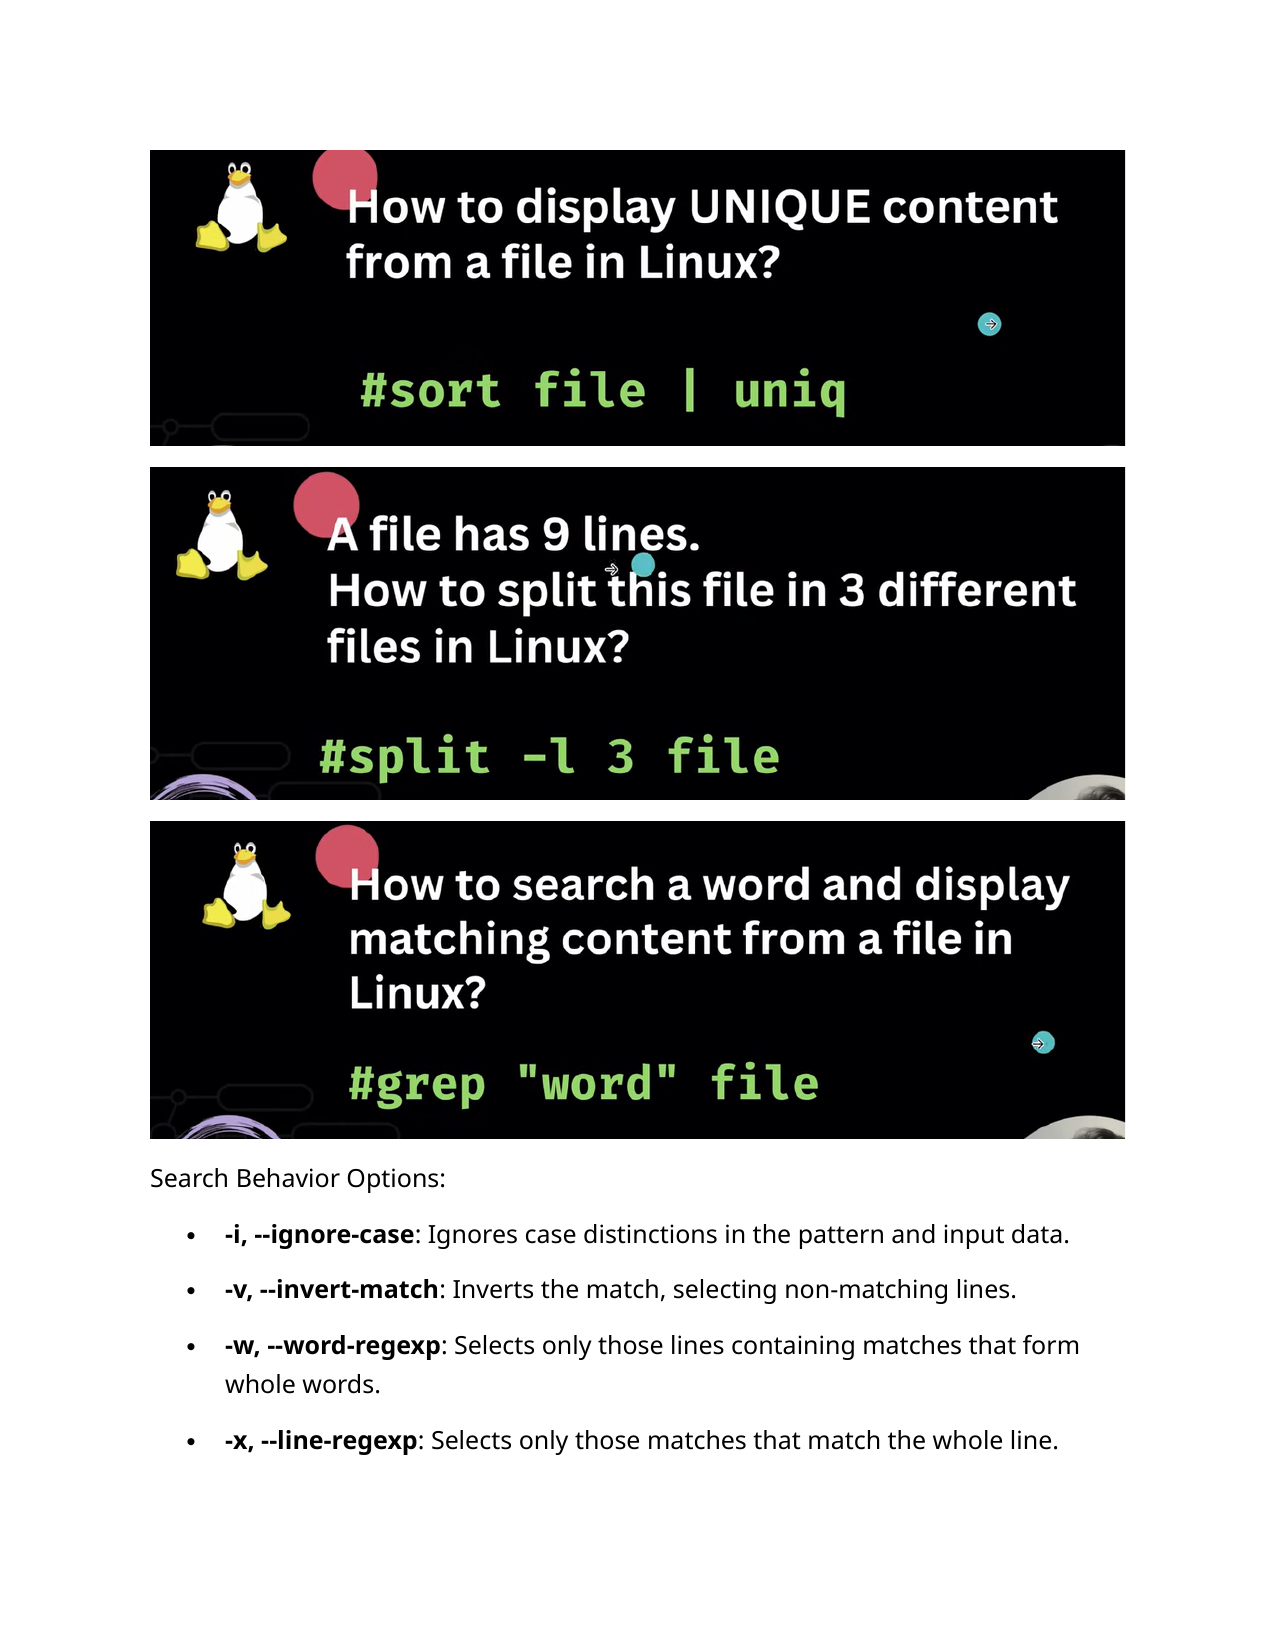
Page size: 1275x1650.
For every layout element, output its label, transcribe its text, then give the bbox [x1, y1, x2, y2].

picture [150, 467, 1125, 800]
list -v, --invert-match: Inverts the match, selecting non-matching lines. [187, 1272, 1125, 1306]
picture [150, 150, 1125, 446]
text Search Behavior Options: [150, 1161, 1125, 1194]
list -i, --ignore-case: Ignores case distinctions in the pattern and input data. [187, 1216, 1125, 1250]
list -w, --word-regexp: Selects only those lines containing matches that form whole words. [187, 1328, 1125, 1401]
list -x, --line-regexp: Selects only those matches that match the whole line. [187, 1423, 1125, 1457]
picture [150, 821, 1125, 1139]
